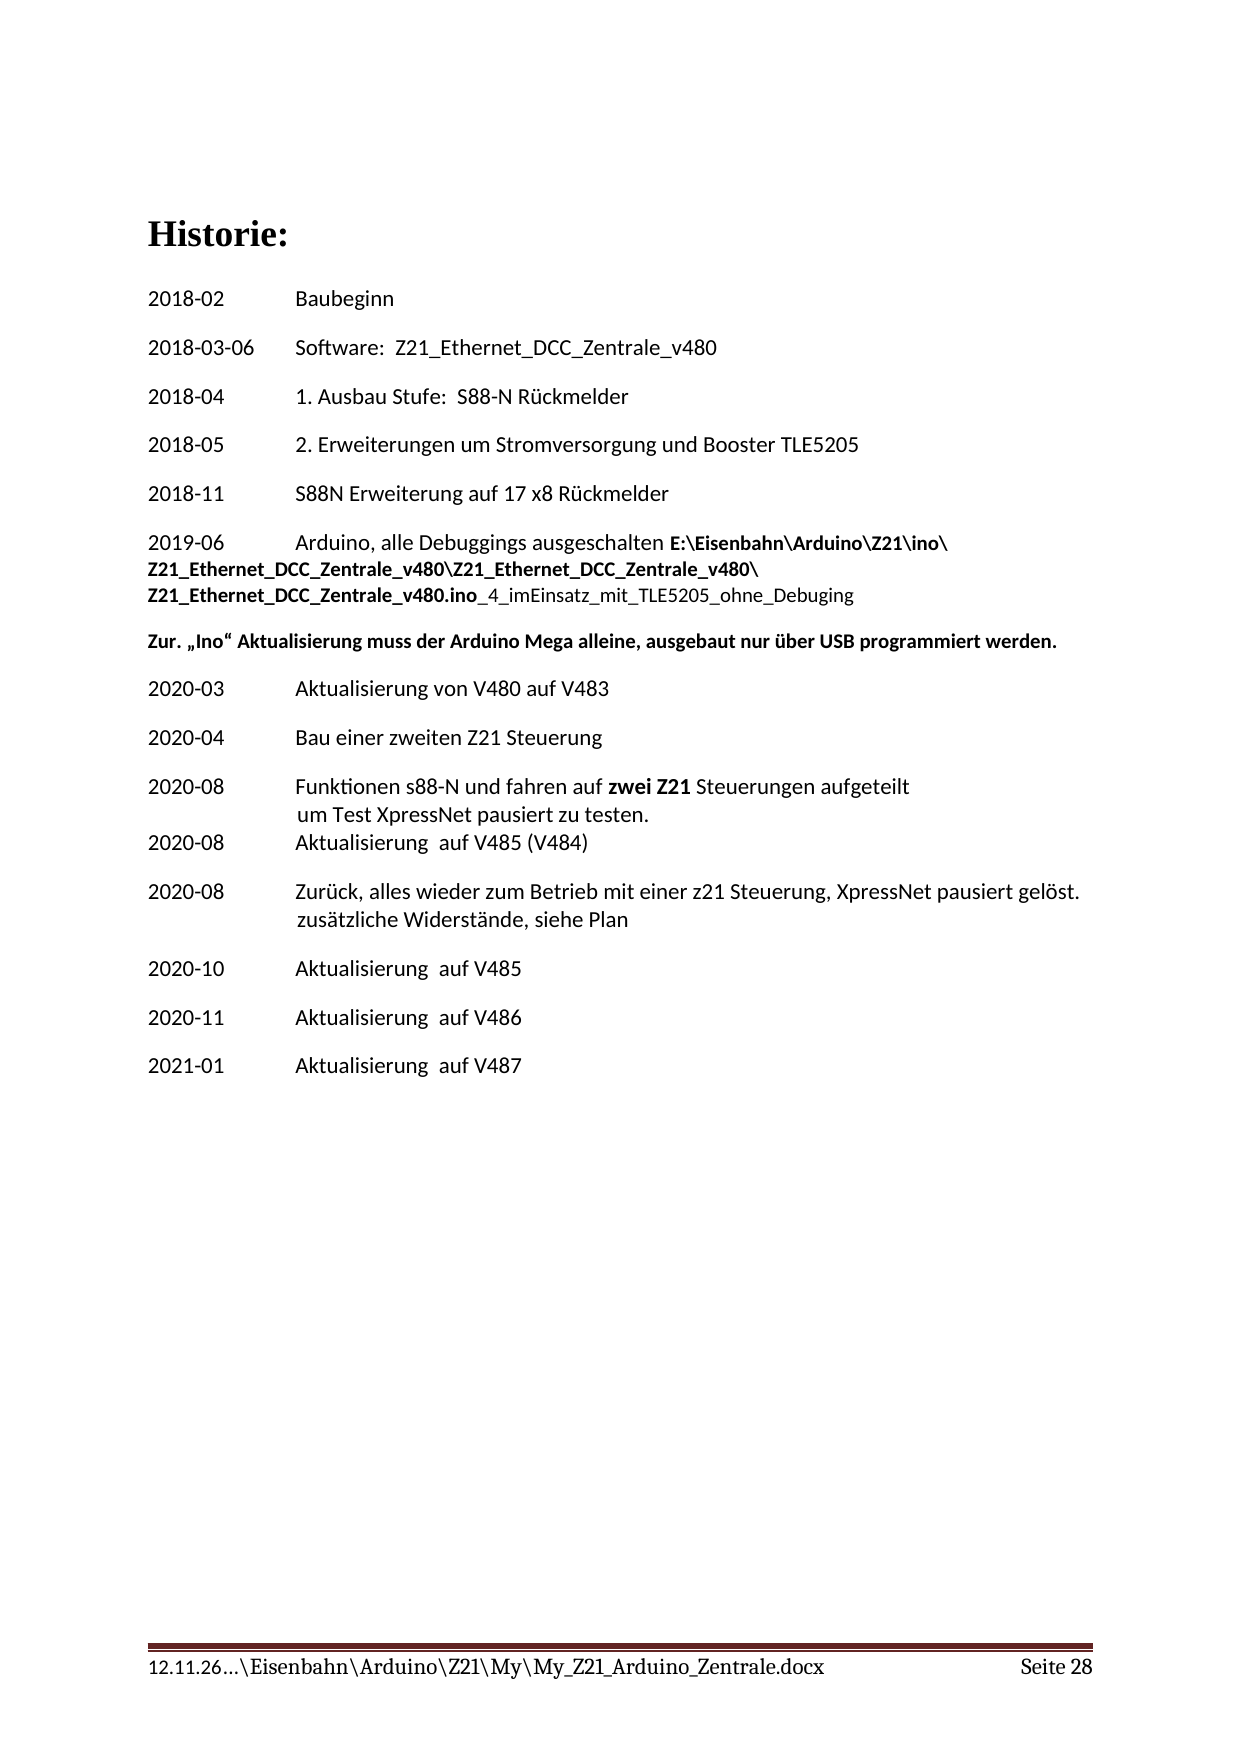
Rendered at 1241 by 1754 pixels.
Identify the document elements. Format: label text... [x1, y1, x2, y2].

text 2018-03-06 Software: Z21_Ethernet_DCC_Zentrale_v480 [148, 333, 1093, 361]
subtitle Historie: [148, 212, 1093, 255]
text 2020-08 Funktionen s88-N und fahren auf zwei Z21 Steuerungen aufgeteilt um Test XpressNet pausiert zu testen. 2020-08 Aktualisierung auf V485 (V484) [148, 772, 1093, 856]
text 2018-02 Baubeginn [148, 284, 1093, 312]
text 2020-10 Aktualisierung auf V485 [148, 954, 1093, 982]
text 2019-06 Arduino, alle Debuggings ausgeschalten E:\Eisenbahn\Arduino\Z21\ino\Z21_Ethernet_DCC_Zentrale_v480\Z21_Ethernet_DCC_Zentrale_v480\Z21_Ethernet_DCC_Zentrale_v480.ino_4_imEinsatz_mit_TLE5205_ohne_Debuging [148, 528, 1093, 607]
text 2020-04 Bau einer zweiten Z21 Steuerung [148, 723, 1093, 751]
text 2018-11 S88N Erweiterung auf 17 x8 Rückmelder [148, 479, 1093, 507]
text 2020-11 Aktualisierung auf V486 [148, 1003, 1093, 1031]
text 2021-01 Aktualisierung auf V487 [148, 1051, 1093, 1079]
text Zur. „Ino“ Aktualisierung muss der Arduino Mega alleine, ausgebaut nur über USB programmiert werden. [148, 628, 1093, 653]
text 2020-03 Aktualisierung von V480 auf V483 [148, 674, 1093, 702]
text 2018-04 1. Ausbau Stufe: S88-N Rückmelder [148, 382, 1093, 410]
text 2018-05 2. Erweiterungen um Stromversorgung und Booster TLE5205 [148, 431, 1093, 459]
text 2020-08 Zurück, alles wieder zum Betrieb mit einer z21 Steuerung, XpressNet pausiert gelöst. zusätzliche Widerstände, siehe Plan [148, 877, 1093, 933]
